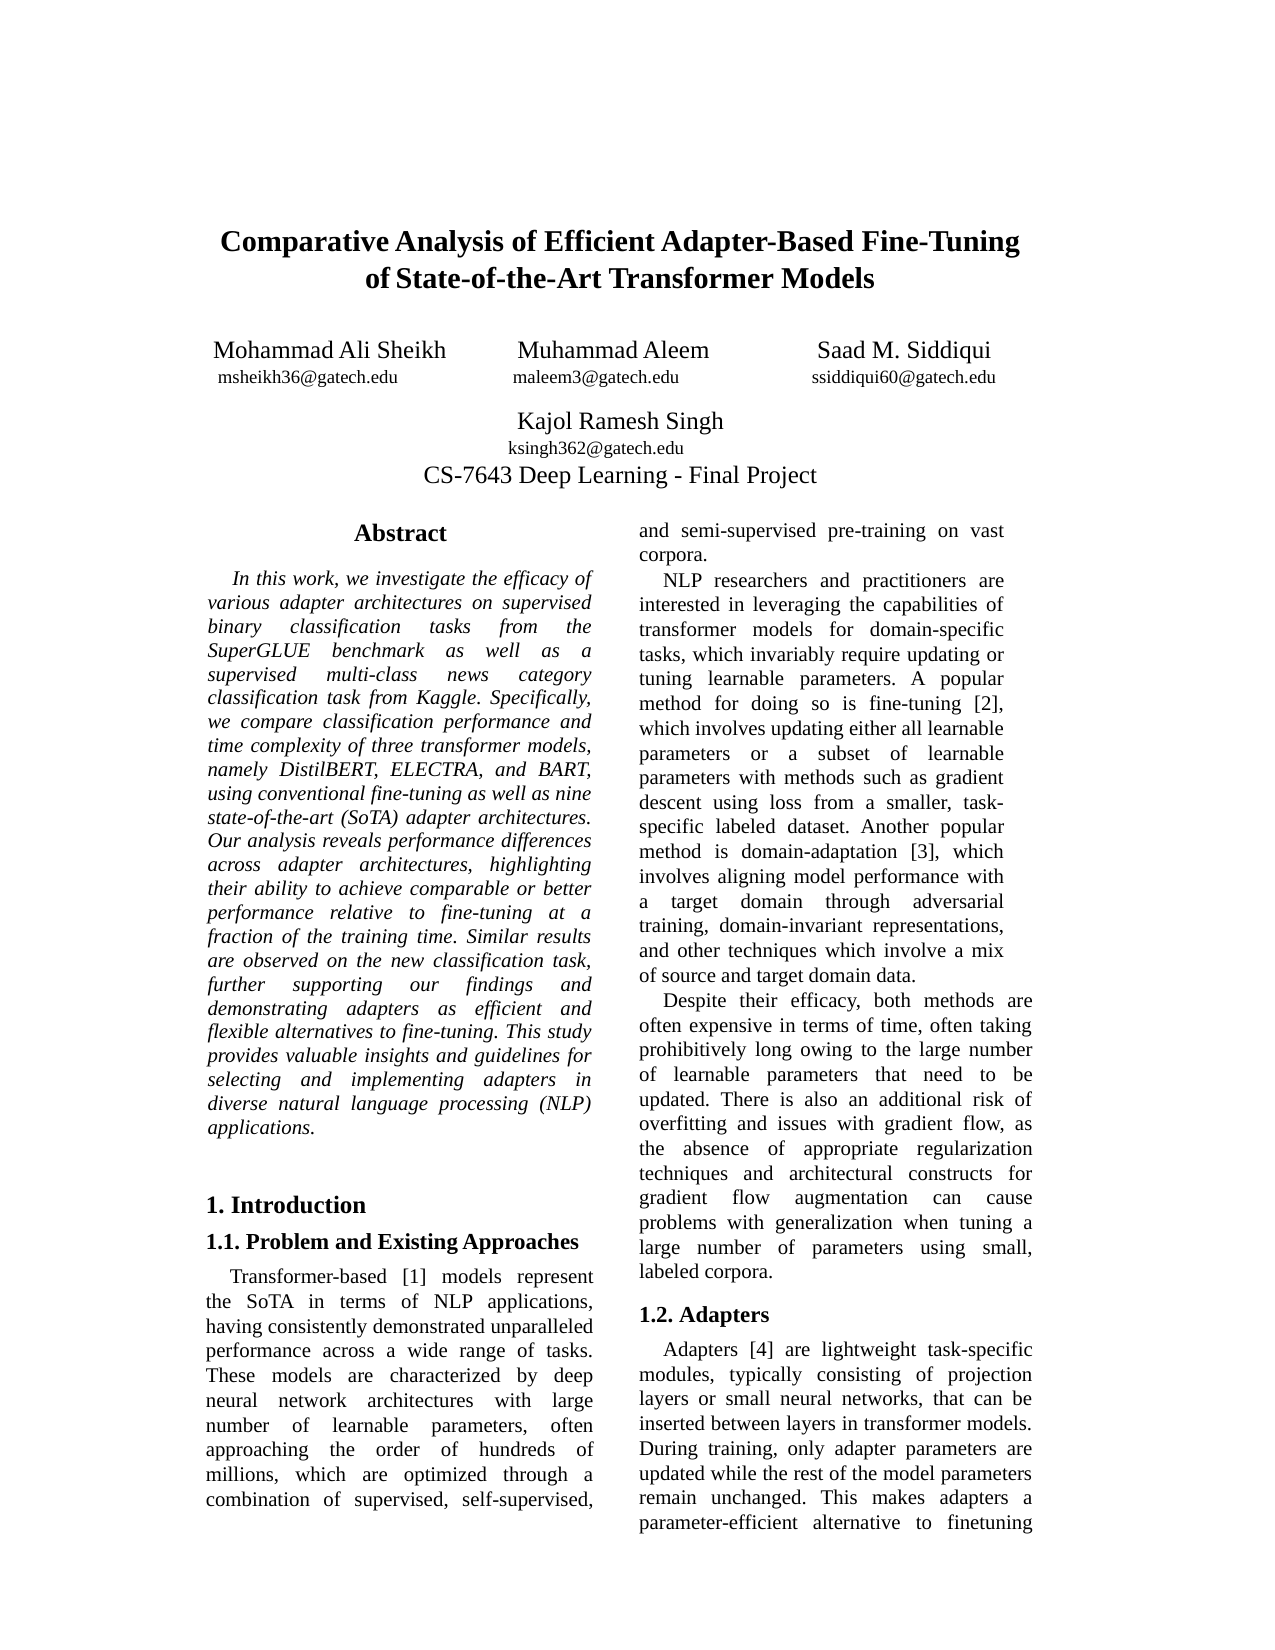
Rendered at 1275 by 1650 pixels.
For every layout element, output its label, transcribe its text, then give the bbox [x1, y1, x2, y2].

text Transformer-based [1] models represent the SoTA in terms of NLP applications, having consistently demonstrated unparalleled performance across a wide range of tasks. These models are characterized by deep neural network architectures with large number of learnable parameters, often approaching the order of hundreds of millions, which are optimized through a combination of supervised, self-supervised, and semi-supervised pre-training on vast corpora. [206, 1264, 594, 1511]
text NLP researchers and practitioners are interested in leveraging the capabilities of transformer models for domain-specific tasks, which invariably require updating or tuning learnable parameters. A popular method for doing so is fine-tuning [2], which involves updating either all learnable parameters or a subset of learnable parameters with methods such as gradient descent using loss from a smaller, task-specific labeled dataset. Another popular method is domain-adaptation [3], which involves aligning model performance with a target domain through adversarial training, domain-invariant representations, and other techniques which involve a mix of source and target domain data. [639, 568, 1004, 987]
text In this work, we investigate the efficacy of various adapter architectures on supervised binary classification tasks from the SuperGLUE benchmark as well as a supervised multi-class news category classification task from Kaggle. Specifically, we compare classification performance and time complexity of three transformer models, namely DistilBERT, ELECTRA, and BART, using conventional fine-tuning as well as nine state-of-the-art (SoTA) adapter architectures. Our analysis reveals performance differences across adapter architectures, highlighting their ability to achieve comparable or better performance relative to fine-tuning at a fraction of the training time. Similar results are observed on the new classification task, further supporting our findings and demonstrating adapters as efficient and flexible alternatives to fine-tuning. This study provides valuable insights and guidelines for selecting and implementing adapters in diverse natural language processing (NLP) applications. [207, 566, 594, 1139]
table_header Mohammad Ali Sheikh msheikh36@gatech.edu [213, 335, 508, 460]
subtitle Introduction [206, 1190, 622, 1219]
subtitle Problem and Existing Approaches [206, 1228, 594, 1254]
text CS-7643 Deep Learning - Final Project [207, 460, 1033, 489]
table_header Saad M. Siddiqui ssiddiqui60@gatech.edu [781, 335, 1027, 460]
subtitle Adapters [639, 1301, 1004, 1327]
text Abstract [207, 518, 594, 546]
table_header Muhammad Aleem maleem3@gatech.edu Kajol Ramesh Singh ksingh362@gatech.edu [508, 335, 781, 460]
text Comparative Analysis of Efficient Adapter-Based Fine-Tuning of State-of-the-Art Transformer Models [207, 223, 1033, 295]
text Despite their efficacy, both methods are often expensive in terms of time, often taking prohibitively long owing to the large number of learnable parameters that need to be updated. There is also an additional risk of overfitting and issues with gradient flow, as the absence of appropriate regularization techniques and architectural constructs for gradient flow augmentation can cause problems with generalization when tuning a large number of parameters using small, labeled corpora. [639, 988, 1033, 1283]
